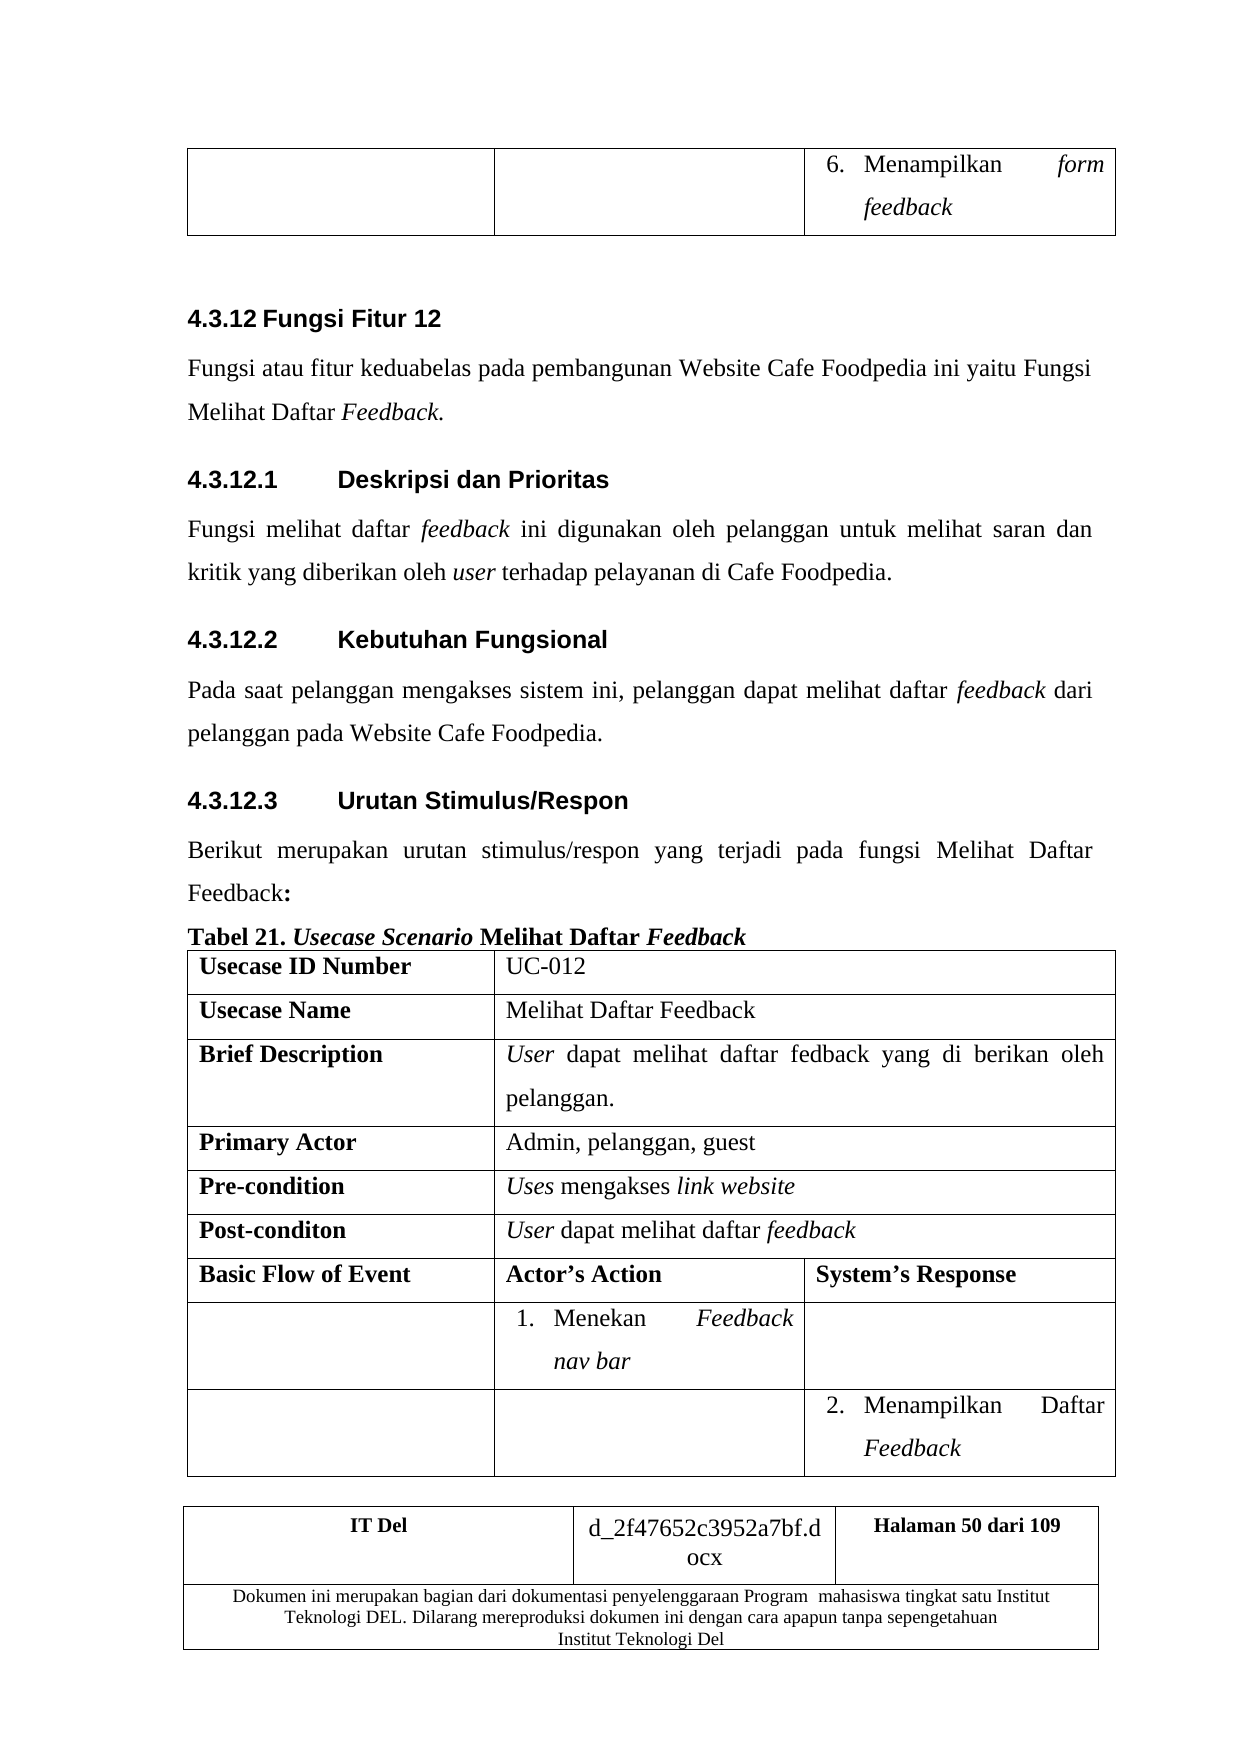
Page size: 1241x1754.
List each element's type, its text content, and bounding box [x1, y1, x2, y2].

subtitle Urutan Stimulus/Respon [187, 786, 1092, 815]
table_cell Usecase Name [188, 995, 494, 1038]
table_cell [188, 1303, 494, 1389]
table_cell [188, 149, 494, 235]
table_cell User dapat melihat daftar fedback yang di berikan oleh pelanggan. [495, 1040, 1115, 1126]
text Tabel 21. Usecase Scenario Melihat Daftar Feedback [187, 922, 1092, 950]
table_cell Menampilkan Daftar Feedback [805, 1390, 1115, 1476]
text Fungsi melihat daftar feedback ini digunakan oleh pelanggan untuk melihat saran dan kritik yang diberikan oleh user terhadap pelayanan di Cafe Foodpedia. [187, 514, 1092, 586]
table_cell [495, 1390, 804, 1476]
table_cell [495, 149, 804, 235]
table_cell [188, 1390, 494, 1476]
table_cell Post-conditon [188, 1215, 494, 1258]
table_cell Melihat Daftar Feedback [495, 995, 1115, 1038]
table_cell Menekan Feedback nav bar [495, 1303, 804, 1389]
table_header Usecase ID Number [188, 951, 494, 994]
table_cell [805, 1303, 1115, 1389]
table_header UC-012 [495, 951, 1115, 994]
text Berikut merupakan urutan stimulus/respon yang terjadi pada fungsi Melihat Daftar Feedback: [187, 835, 1092, 907]
table_cell Menampilkan form feedback [805, 149, 1115, 235]
text Fungsi atau fitur keduabelas pada pembangunan Website Cafe Foodpedia ini yaitu Fungsi Melihat Daftar Feedback. [187, 353, 1092, 425]
table_cell Uses mengakses link website [495, 1171, 1115, 1214]
table_cell Primary Actor [188, 1127, 494, 1170]
subtitle Deskripsi dan Prioritas [187, 465, 1092, 493]
table_cell Pre-condition [188, 1171, 494, 1214]
subtitle Kebutuhan Fungsional [187, 625, 1092, 654]
table_cell Admin, pelanggan, guest [495, 1127, 1115, 1170]
table_cell User dapat melihat daftar feedback [495, 1215, 1115, 1258]
subtitle Fungsi Fitur 12 [187, 304, 1092, 333]
table_cell Brief Description [188, 1040, 494, 1126]
table_cell System’s Response [805, 1259, 1115, 1302]
table_cell Basic Flow of Event [188, 1259, 494, 1302]
table_cell Actor’s Action [495, 1259, 804, 1302]
text Pada saat pelanggan mengakses sistem ini, pelanggan dapat melihat daftar feedback dari pelanggan pada Website Cafe Foodpedia. [187, 675, 1092, 747]
